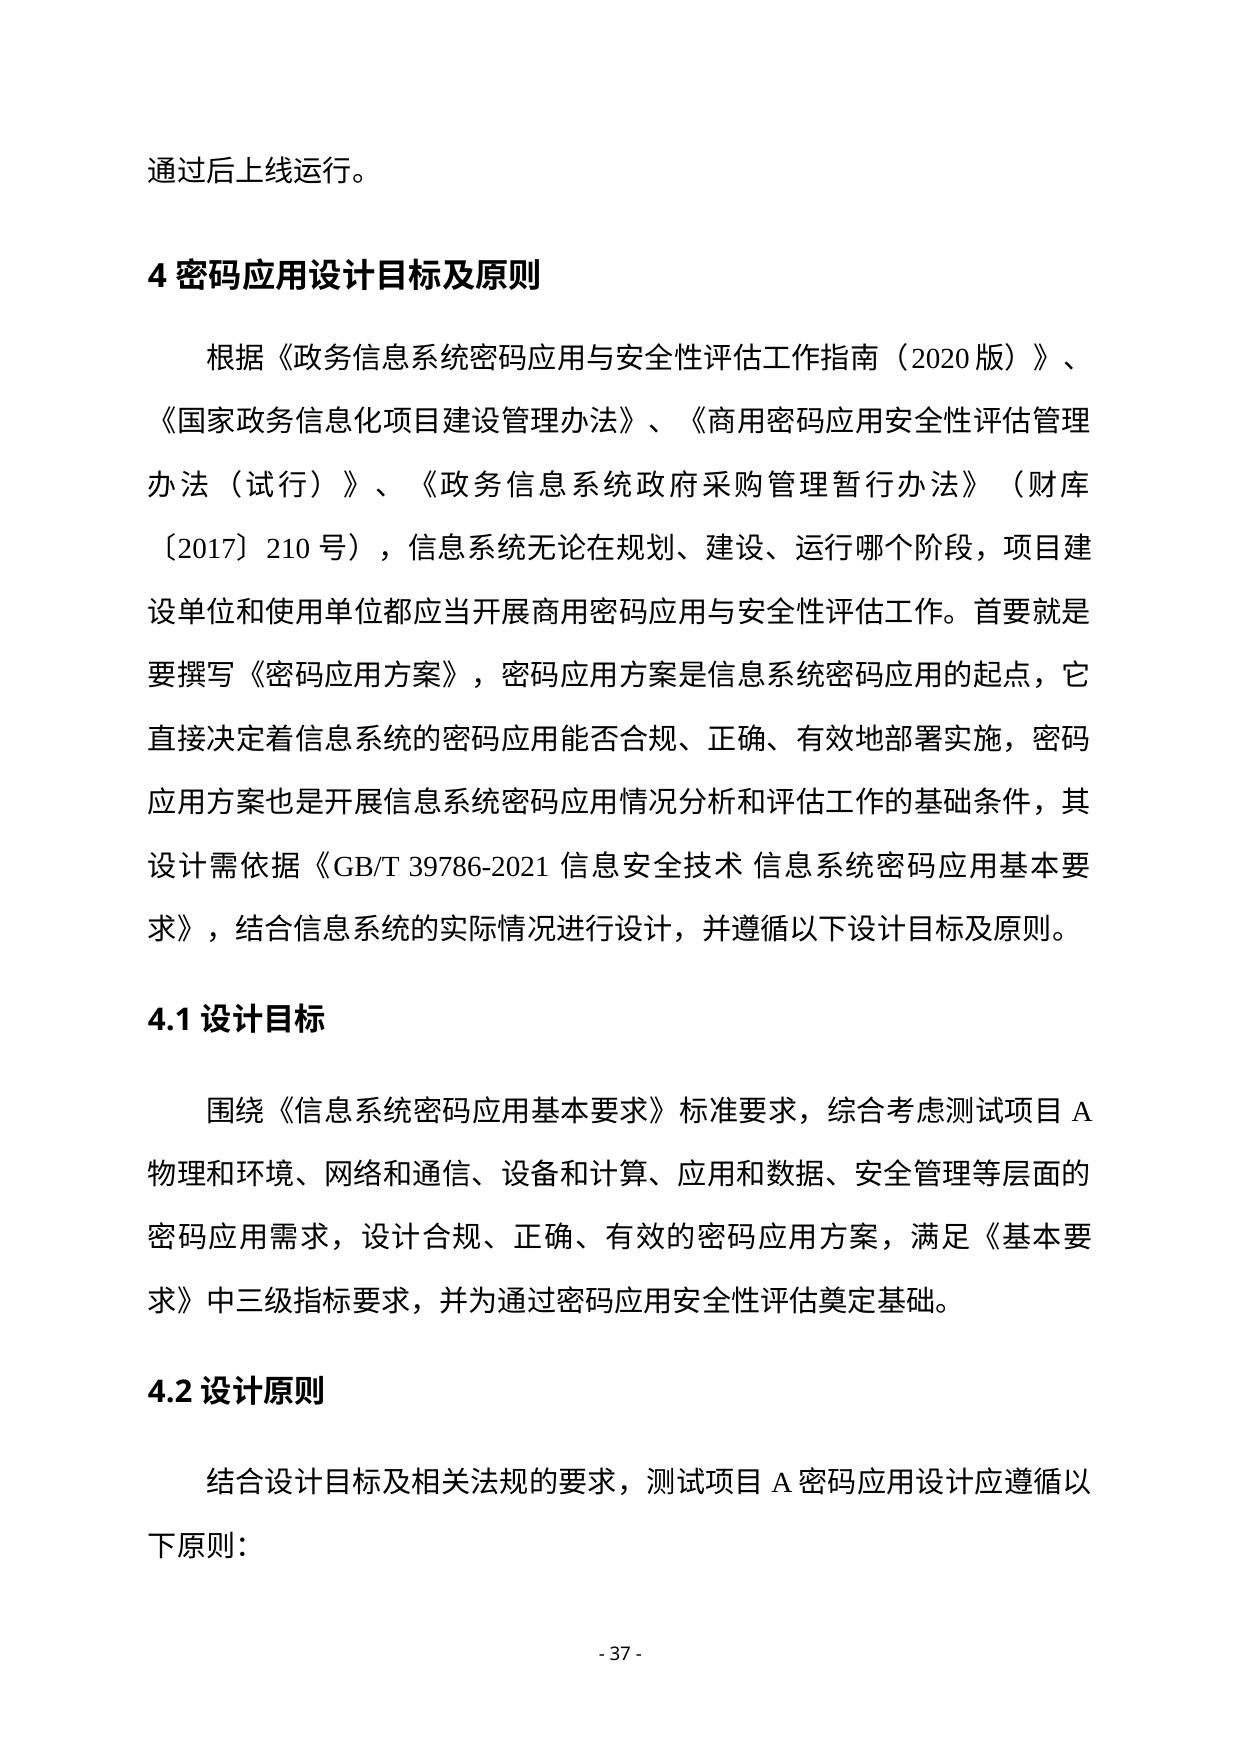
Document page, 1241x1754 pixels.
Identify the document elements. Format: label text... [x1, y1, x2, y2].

subtitle 4.2 设计原则 [148, 1366, 1092, 1411]
subtitle 4 密码应用设计目标及原则 [148, 249, 1092, 297]
subtitle 4.1 设计目标 [148, 994, 1092, 1039]
text 根据《政务信息系统密码应用与安全性评估工作指南（2020版）》、《国家政务信息化项目建设管理办法》、《商用密码应用安全性评估管理办法（试行）》、《政务信息系统政府采购管理暂行办法》（财库〔2017〕210 号），信息系统无论在规划、建设、运行哪个阶段，项目建设单位和使用单位都应当开展商用密码应用与安全性评估工作。首要就是要撰写《密码应用方案》，密码应用方案是信息系统密码应用的起点，它直接决定着信息系统的密码应用能否合规、正确、有效地部署实施，密码应用方案也是开展信息系统密码应用情况分析和评估工作的基础条件，其设计需依据《GB/T 39786-2021 信息安全技术 信息系统密码应用基本要求》，结合信息系统的实际情况进行设计，并遵循以下设计目标及原则。 [148, 334, 1092, 948]
text 围绕《信息系统密码应用基本要求》标准要求，综合考虑测试项目A物理和环境、网络和通信、设备和计算、应用和数据、安全管理等层面的密码应用需求，设计合规、正确、有效的密码应用方案，满足《基本要求》中三级指标要求，并为通过密码应用安全性评估奠定基础。 [148, 1087, 1092, 1320]
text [148, 148, 1092, 190]
text 结合设计目标及相关法规的要求，测试项目A密码应用设计应遵循以下原则： [148, 1459, 1092, 1565]
